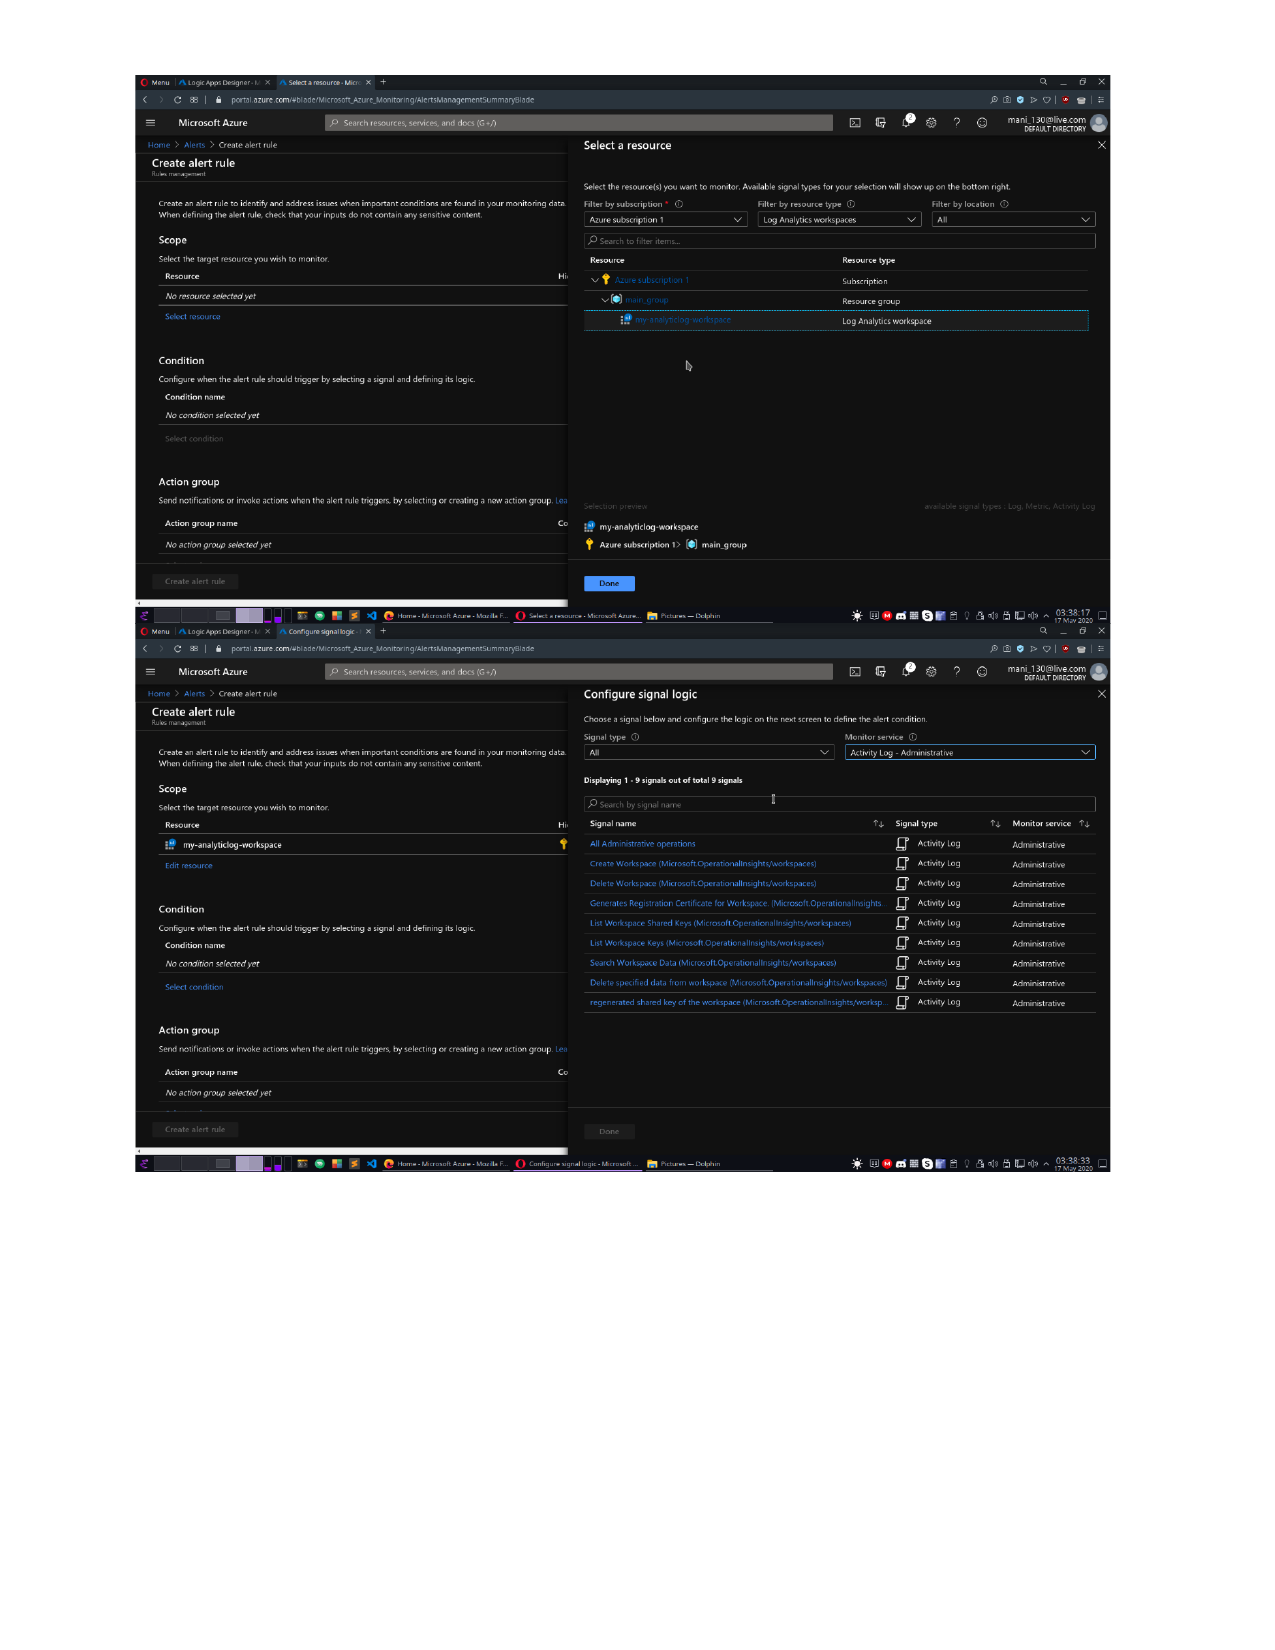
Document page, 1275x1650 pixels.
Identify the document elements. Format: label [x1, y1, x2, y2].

picture [135, 75, 1111, 1172]
